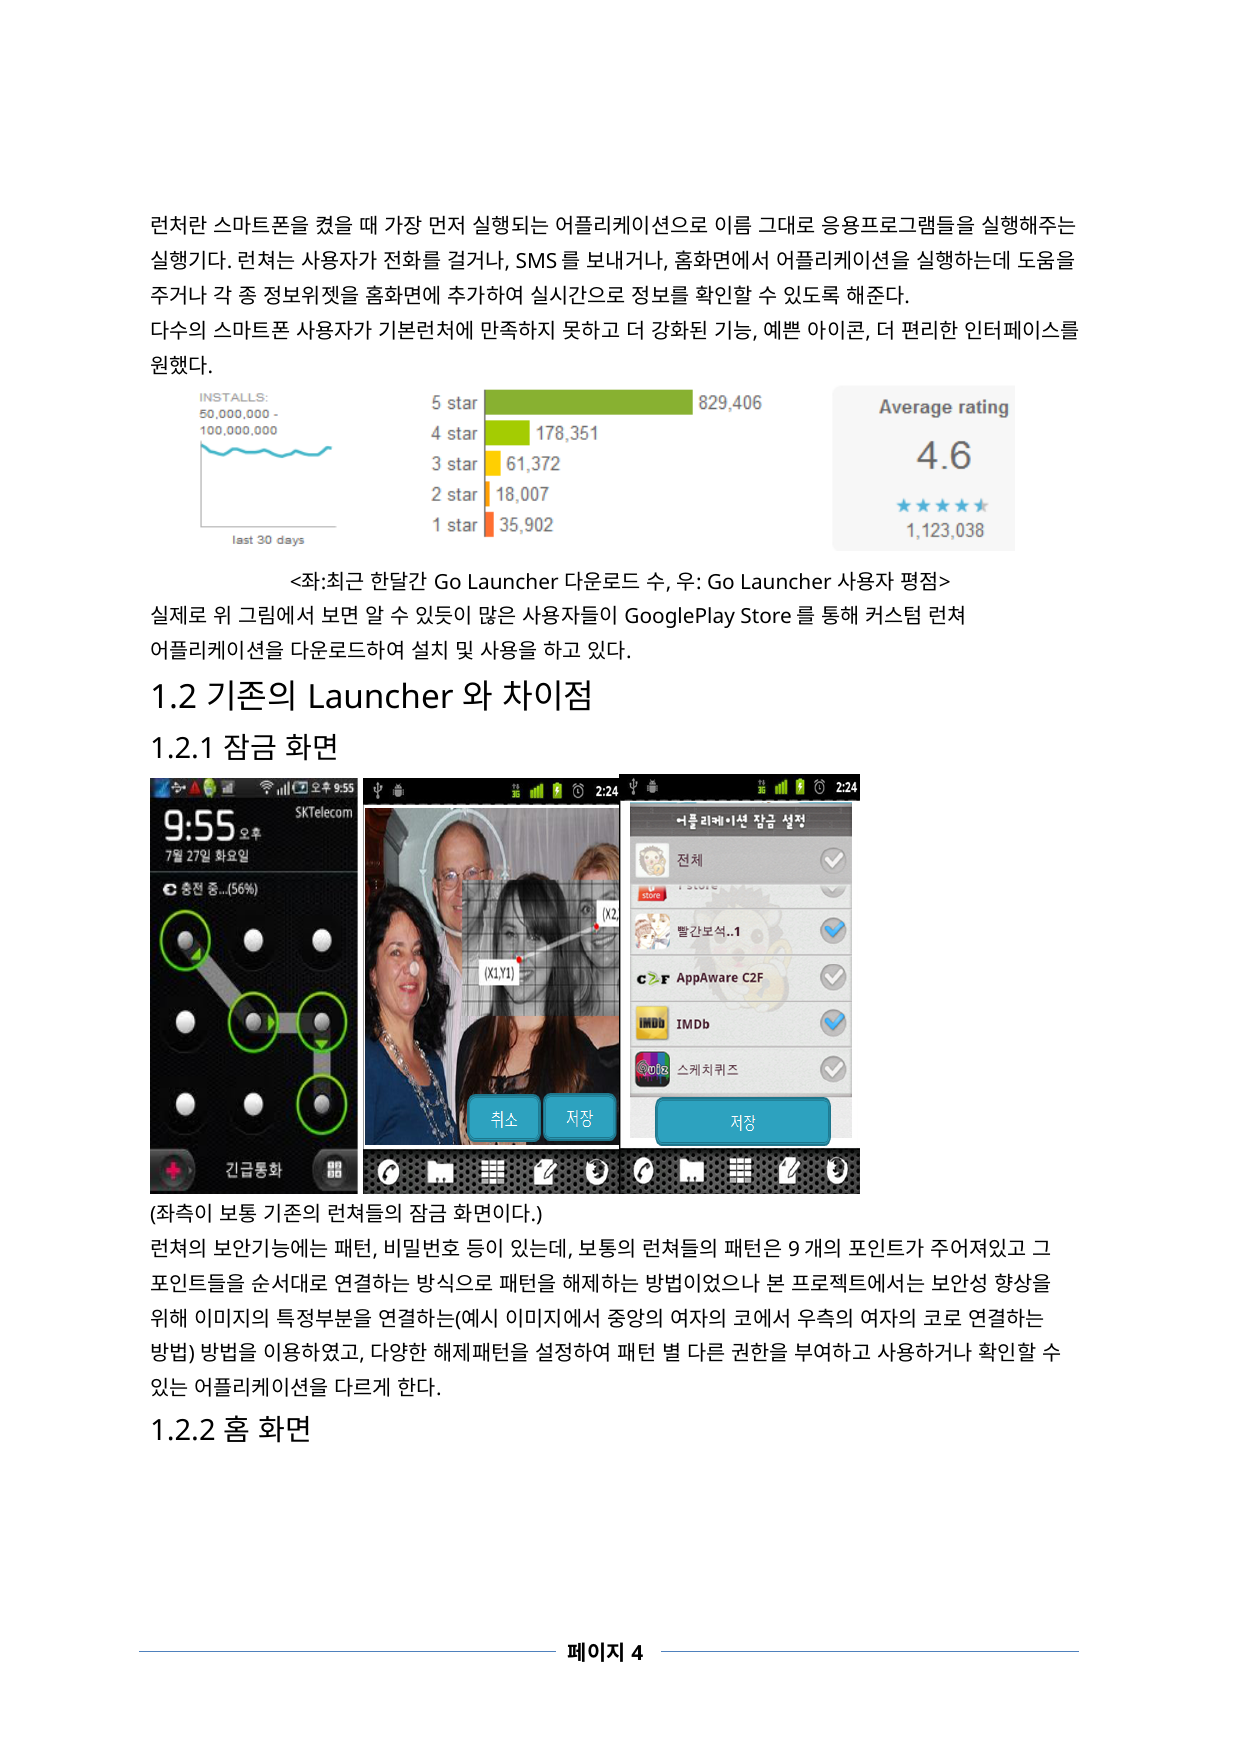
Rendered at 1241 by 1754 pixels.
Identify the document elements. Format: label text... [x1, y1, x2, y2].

text <좌:최근 한달간 Go Launcher 다운로드 수, 우: Go Launcher 사용자 평점> [150, 565, 1090, 595]
text 다수의 스마트폰 사용자가 기본런처에 만족하지 못하고 더 강화된 기능, 예쁜 아이콘, 더 편리한 인터페이스를 원했다. [150, 314, 1090, 379]
picture [363, 773, 860, 1194]
text (좌측이 보통 기존의 런쳐들의 잠금 화면이다.) [150, 1198, 1090, 1228]
text 1.2.2 홈 화면 [150, 1406, 1090, 1449]
text 런처란 스마트폰을 켰을 때 가장 먼저 실행되는 어플리케이션으로 이름 그대로 응용프로그램들을 실행해주는 실행기다. 런쳐는 사용자가 전화를 걸거나, SMS를 보내거나, 홈화면에서 어플리케이션을 실행하는데 도움을 주거나 각 종 정보위젯을 홈화면에 추가하여 실시간으로 정보를 확인할 수 있도록 해준다. [150, 210, 1090, 309]
text 실제로 위 그림에서 보면 알 수 있듯이 많은 사용자들이 GooglePlay Store를 통해 커스텀 런쳐 어플리케이션을 다운로드하여 설치 및 사용을 하고 있다. [150, 600, 1090, 665]
picture [194, 391, 354, 551]
picture [429, 383, 1015, 551]
picture [150, 778, 358, 1194]
text 1.2 기존의 Launcher 와 차이점 [150, 669, 1090, 718]
text 1.2.1 잠금 화면 [150, 725, 1090, 767]
text 런쳐의 보안기능에는 패턴, 비밀번호 등이 있는데, 보통의 런쳐들의 패턴은 9개의 포인트가 주어져있고 그 포인트들을 순서대로 연결하는 방식으로 패턴을 해제하는 방법이었으나 본 프로젝트에서는 보안성 향상을 위해 이미지의 특정부분을 연결하는(예시 이미지에서 중앙의 여자의 코에서 우측의 여자의 코로 연결하는 방법) 방법을 이용하였고, 다양한 해제패턴을 설정하여 패턴 별 다른 권한을 부여하고 사용하거나 확인할 수 있는 어플리케이션을 다르게 한다. [150, 1232, 1090, 1402]
